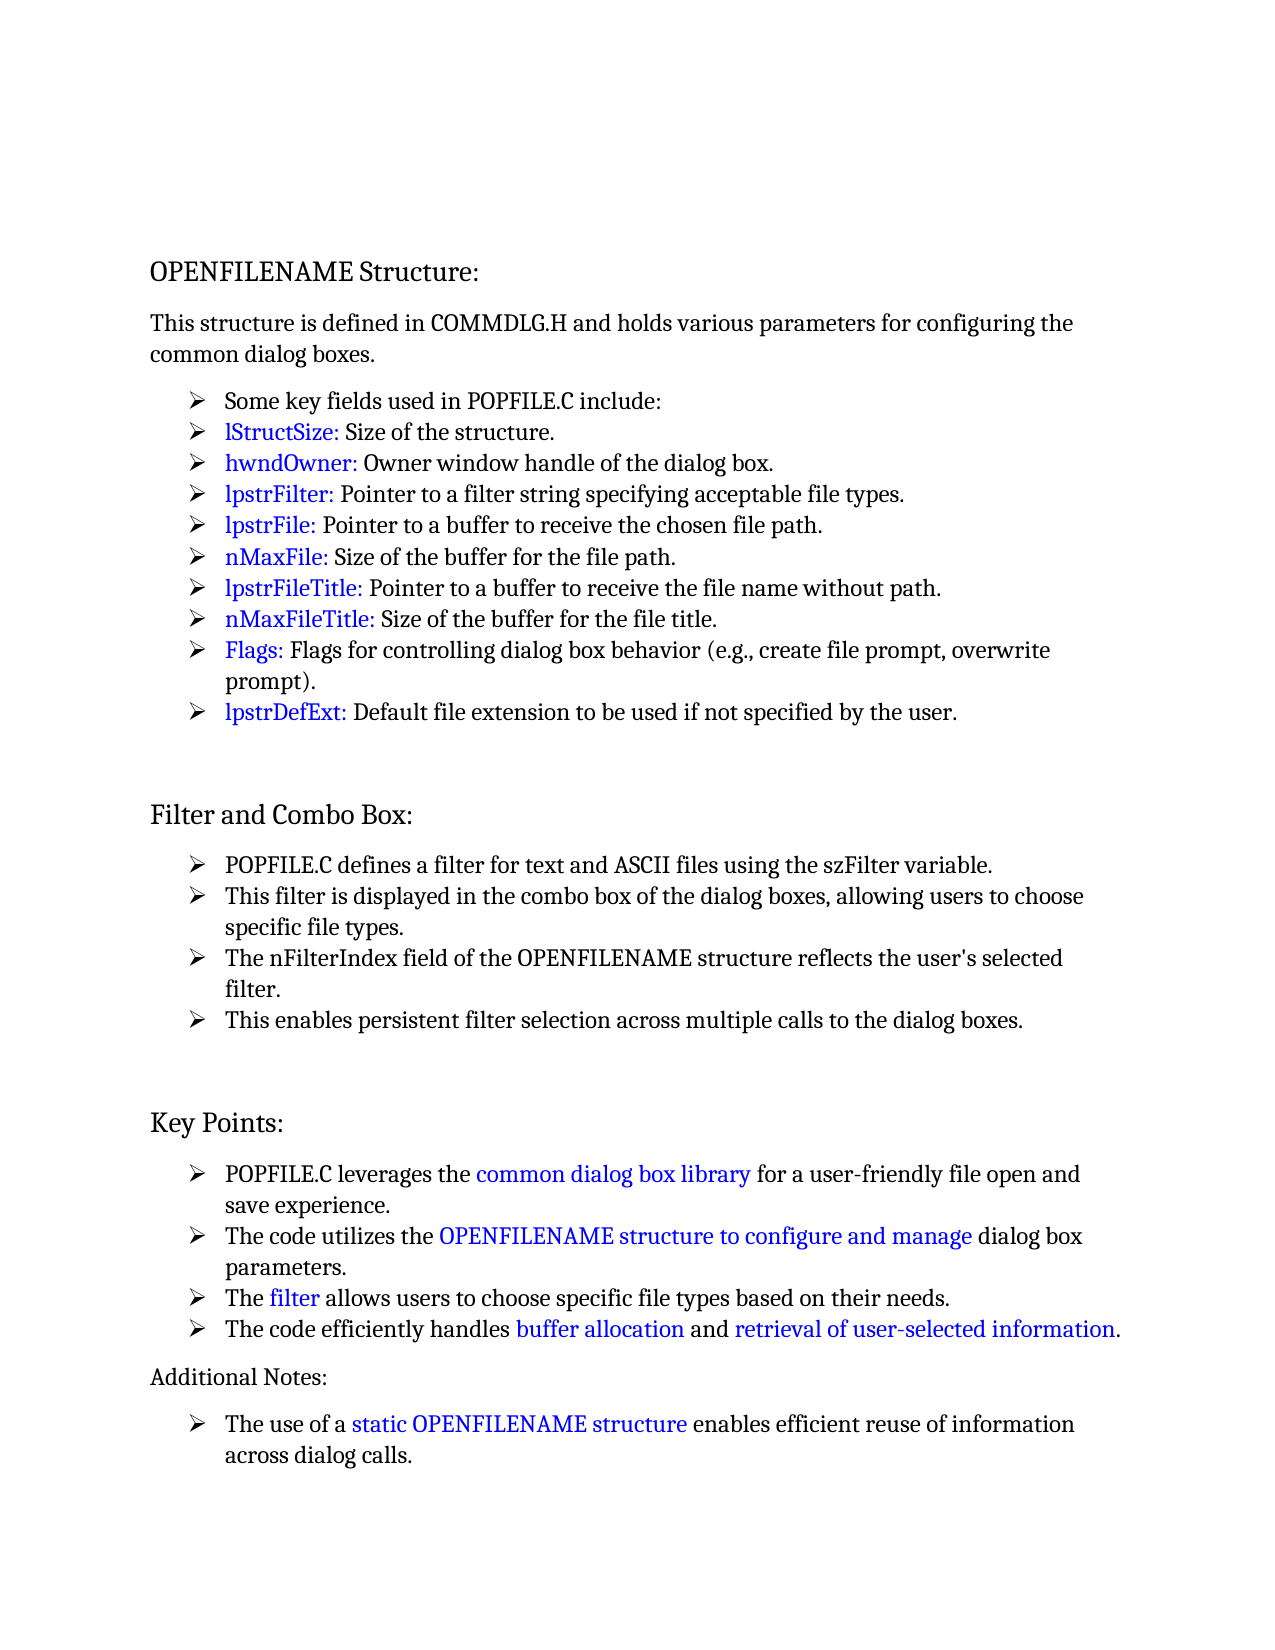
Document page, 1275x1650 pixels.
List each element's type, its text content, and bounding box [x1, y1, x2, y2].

list lStructSize: Size of the structure. [187, 418, 1125, 447]
text OPENFILENAME Structure: [150, 256, 1125, 289]
text Key Points: [150, 1107, 1125, 1140]
text This structure is defined in COMMDLG.H and holds various parameters for configuring the common dialog boxes. [150, 308, 1125, 368]
list POPFILE.C defines a filter for text and ASCII files using the szFilter variable. [187, 851, 1125, 880]
list The nFilterIndex field of the OPENFILENAME structure reflects the user's selected filter. [187, 944, 1125, 1004]
list nMaxFileTitle: Size of the buffer for the file title. [187, 604, 1125, 633]
list The code utilizes the OPENFILENAME structure to configure and manage dialog box parameters. [187, 1222, 1125, 1281]
list lpstrFilter: Pointer to a filter string specifying acceptable file types. [187, 480, 1125, 509]
list nMaxFile: Size of the buffer for the file path. [187, 542, 1125, 571]
list The filter allows users to choose specific file types based on their needs. [187, 1284, 1125, 1312]
list This enables persistent filter selection across multiple calls to the dialog boxes. [187, 1006, 1125, 1035]
text Additional Notes: [150, 1362, 1125, 1391]
list The code efficiently handles buffer allocation and retrieval of user-selected information. [187, 1315, 1125, 1343]
list hwndOwner: Owner window handle of the dialog box. [187, 449, 1125, 478]
list This filter is displayed in the combo box of the dialog boxes, allowing users to choose specific file types. [187, 882, 1125, 942]
list lpstrDefExt: Default file extension to be used if not specified by the user. [187, 698, 1125, 726]
list The use of a static OPENFILENAME structure enables efficient reuse of information across dialog calls. [187, 1410, 1125, 1470]
list Some key fields used in POPFILE.C include: [187, 387, 1125, 416]
text Filter and Combo Box: [150, 798, 1125, 832]
list Flags: Flags for controlling dialog box behavior (e.g., create file prompt, overwrite prompt). [187, 636, 1125, 695]
list POPFILE.C leverages the common dialog box library for a user-friendly file open and save experience. [187, 1159, 1125, 1219]
list lpstrFile: Pointer to a buffer to receive the chosen file path. [187, 511, 1125, 540]
list lpstrFileTitle: Pointer to a buffer to receive the file name without path. [187, 573, 1125, 602]
